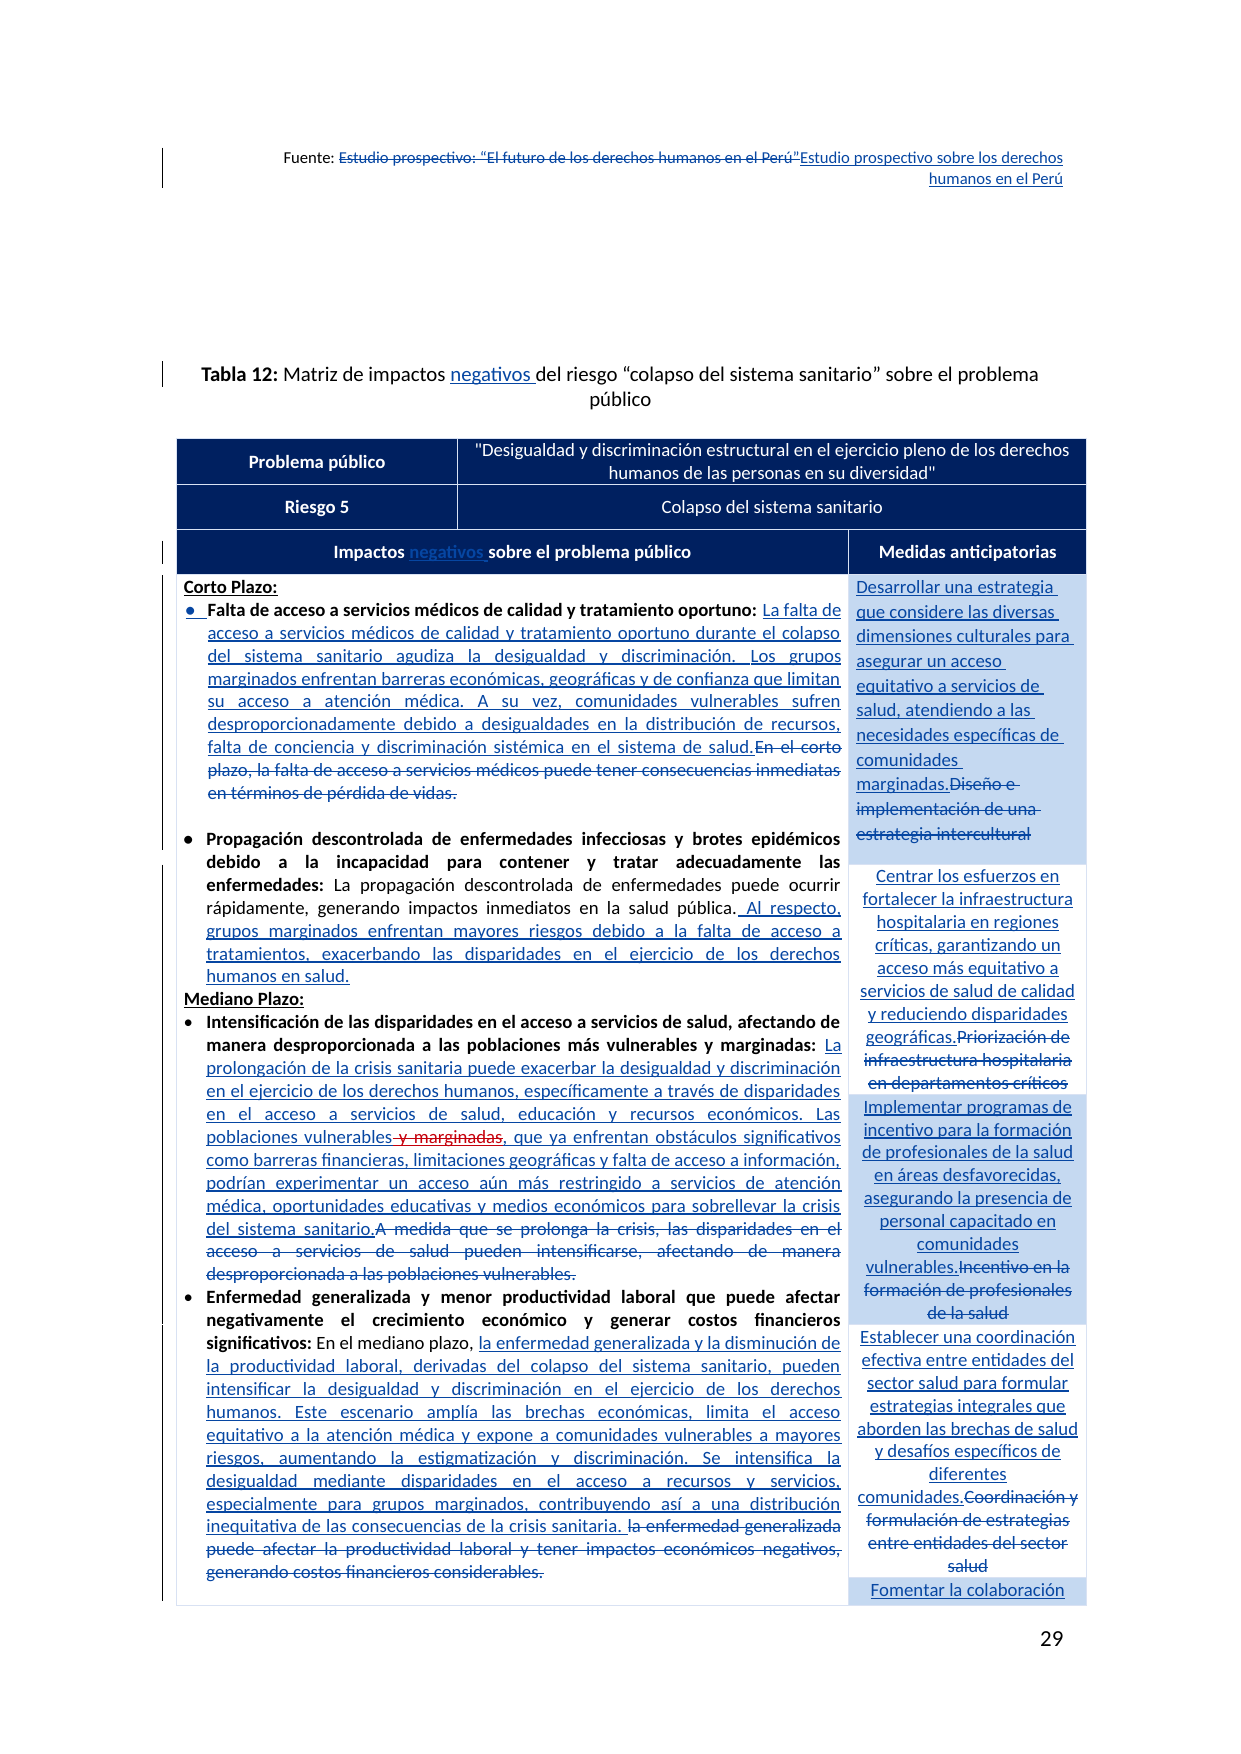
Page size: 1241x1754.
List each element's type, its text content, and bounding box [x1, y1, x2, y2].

text Tabla 12: Matriz de impactos del riesgo “colapso del sistema sanitario” sobre el problema público [177, 361, 1063, 412]
table_cell Corto Plazo: Falta de acceso a servicios médicos de calidad y tratamiento oportuno: Propagación descontrolada de enfermedades infecciosas y brotes epidémicos debido a la incapacidad para contener y tratar adecuadamente las enfermedades: La propagación descontrolada de enfermedades puede ocurrir rápidamente, generando impactos inmediatos en la salud pública. Mediano Plazo: Intensificación de las disparidades en el acceso a servicios de salud, afectando de manera desproporcionada a las poblaciones más vulnerables y marginadas: Enfermedad generalizada y menor productividad laboral que puede afectar negativamente el crecimiento económico y generar costos financieros significativos: En el mediano plazo, Erosión de la confianza pública en las instituciones gubernamentales y el sistema de salud, generando descontento y falta de credibilidad: Largo Plazo: Redistribución de recursos y personal médico desde otros sectores esenciales, afectando la prestación de servicios básicos como educación y seguridad pública: Dificultad en la recuperación y reconstrucción del sistema de salud después de la crisis inmediata, generando una carga continua sobre los servicios médicos: [177, 575, 848, 1605]
table_cell Medidas anticipatorias [849, 530, 1086, 574]
text Fuente: [221, 148, 1063, 188]
table_cell [849, 575, 1086, 864]
table_header "Desigualdad y discriminación estructural en el ejercicio pleno de los derechos humanos de las personas en su diversidad" [458, 439, 1086, 484]
table_cell Riesgo 5 [177, 485, 457, 529]
table_cell [849, 1325, 1086, 1577]
table_header Problema público [177, 439, 457, 484]
table_cell [849, 865, 1086, 1094]
table_cell Colapso del sistema sanitario [458, 485, 1086, 529]
table_cell [849, 1578, 1086, 1605]
table_cell Impactos sobre el problema público [177, 530, 848, 574]
table_cell [849, 1095, 1086, 1324]
